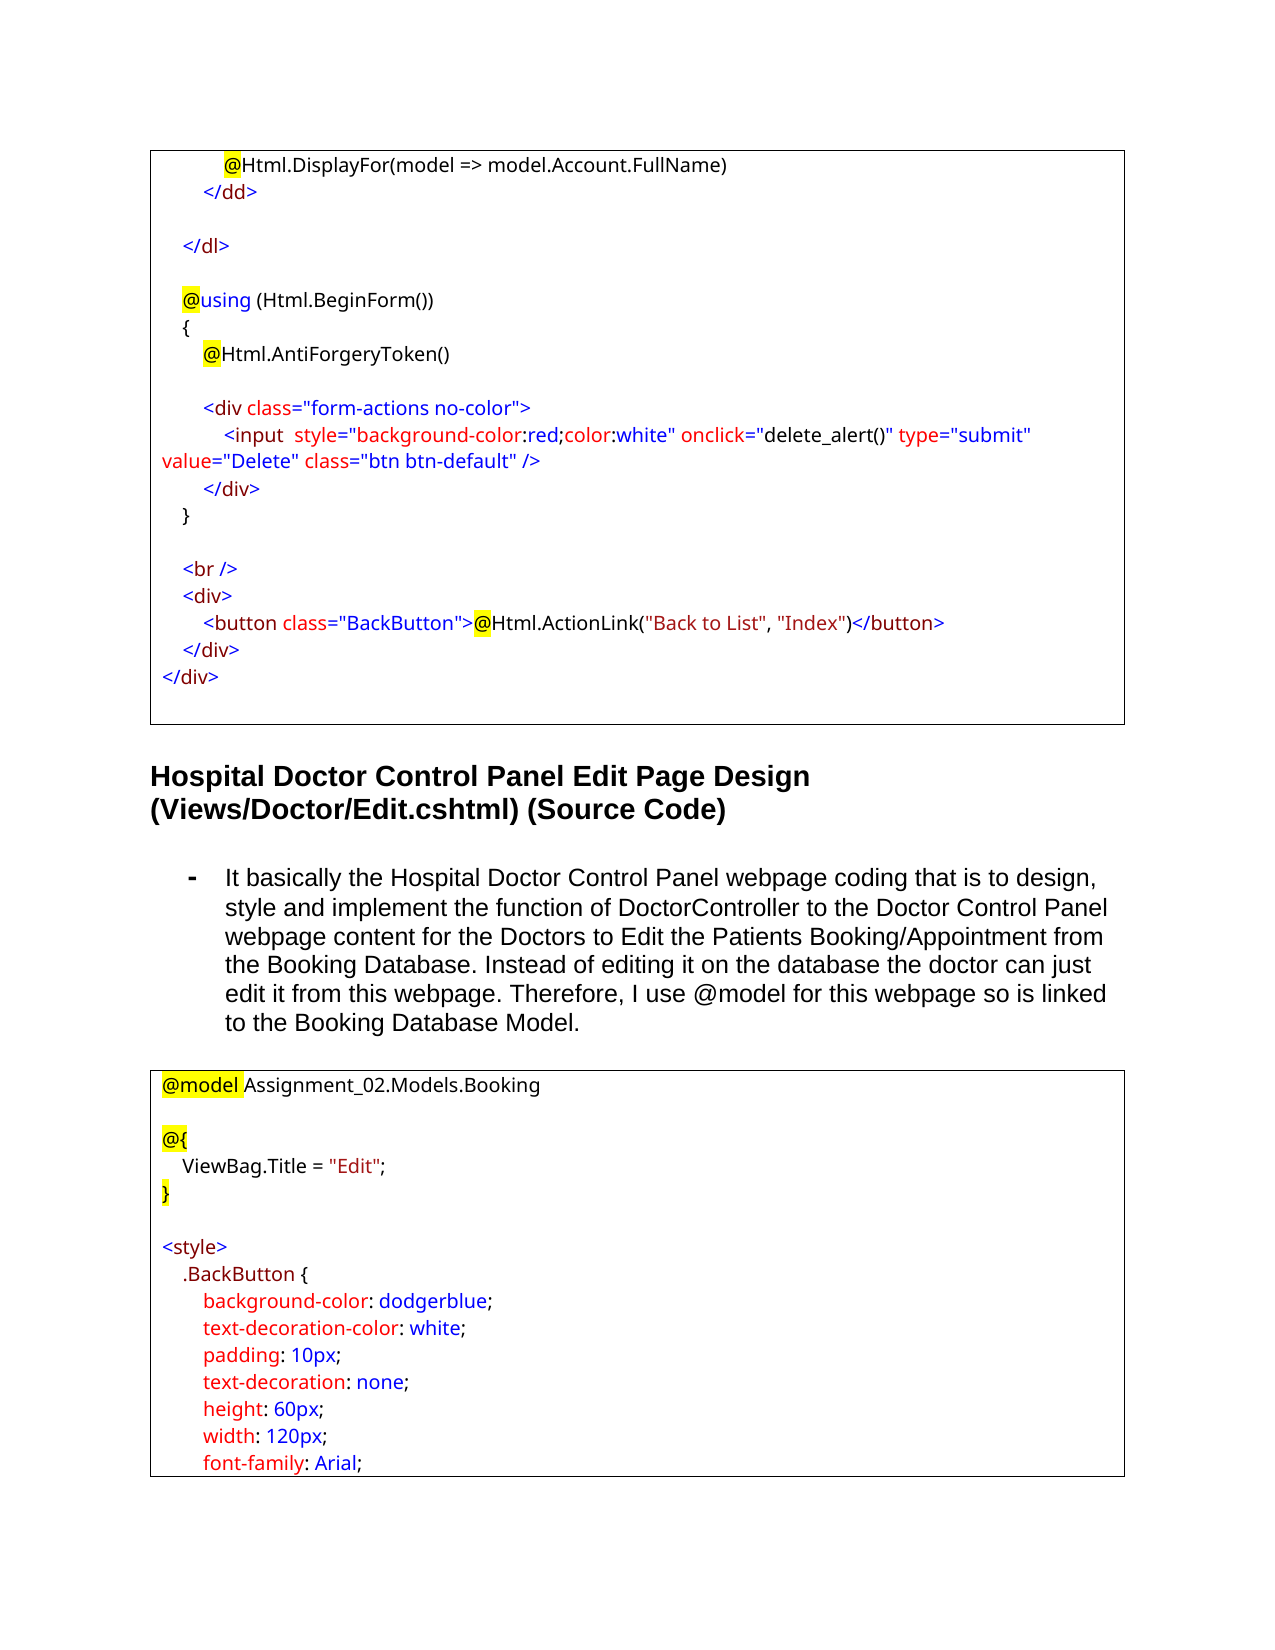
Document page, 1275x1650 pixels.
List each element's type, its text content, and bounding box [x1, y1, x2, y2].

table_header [151, 1071, 1124, 1476]
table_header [151, 151, 1124, 724]
list It basically the Hospital Doctor Control Panel webpage coding that is to design, style and implement the function of DoctorController to the Doctor Control Panel webpage content for the Doctors to Edit the Patients Booking/Appointment from the Booking Database. Instead of editing it on the database the doctor can just edit it from this webpage. Therefore, I use @model for this webpage so is linked to the Booking Database Model. [187, 859, 1125, 1037]
text Hospital Doctor Control Panel Edit Page Design (Views/Doctor/Edit.cshtml) (Source Code) [150, 759, 1125, 826]
